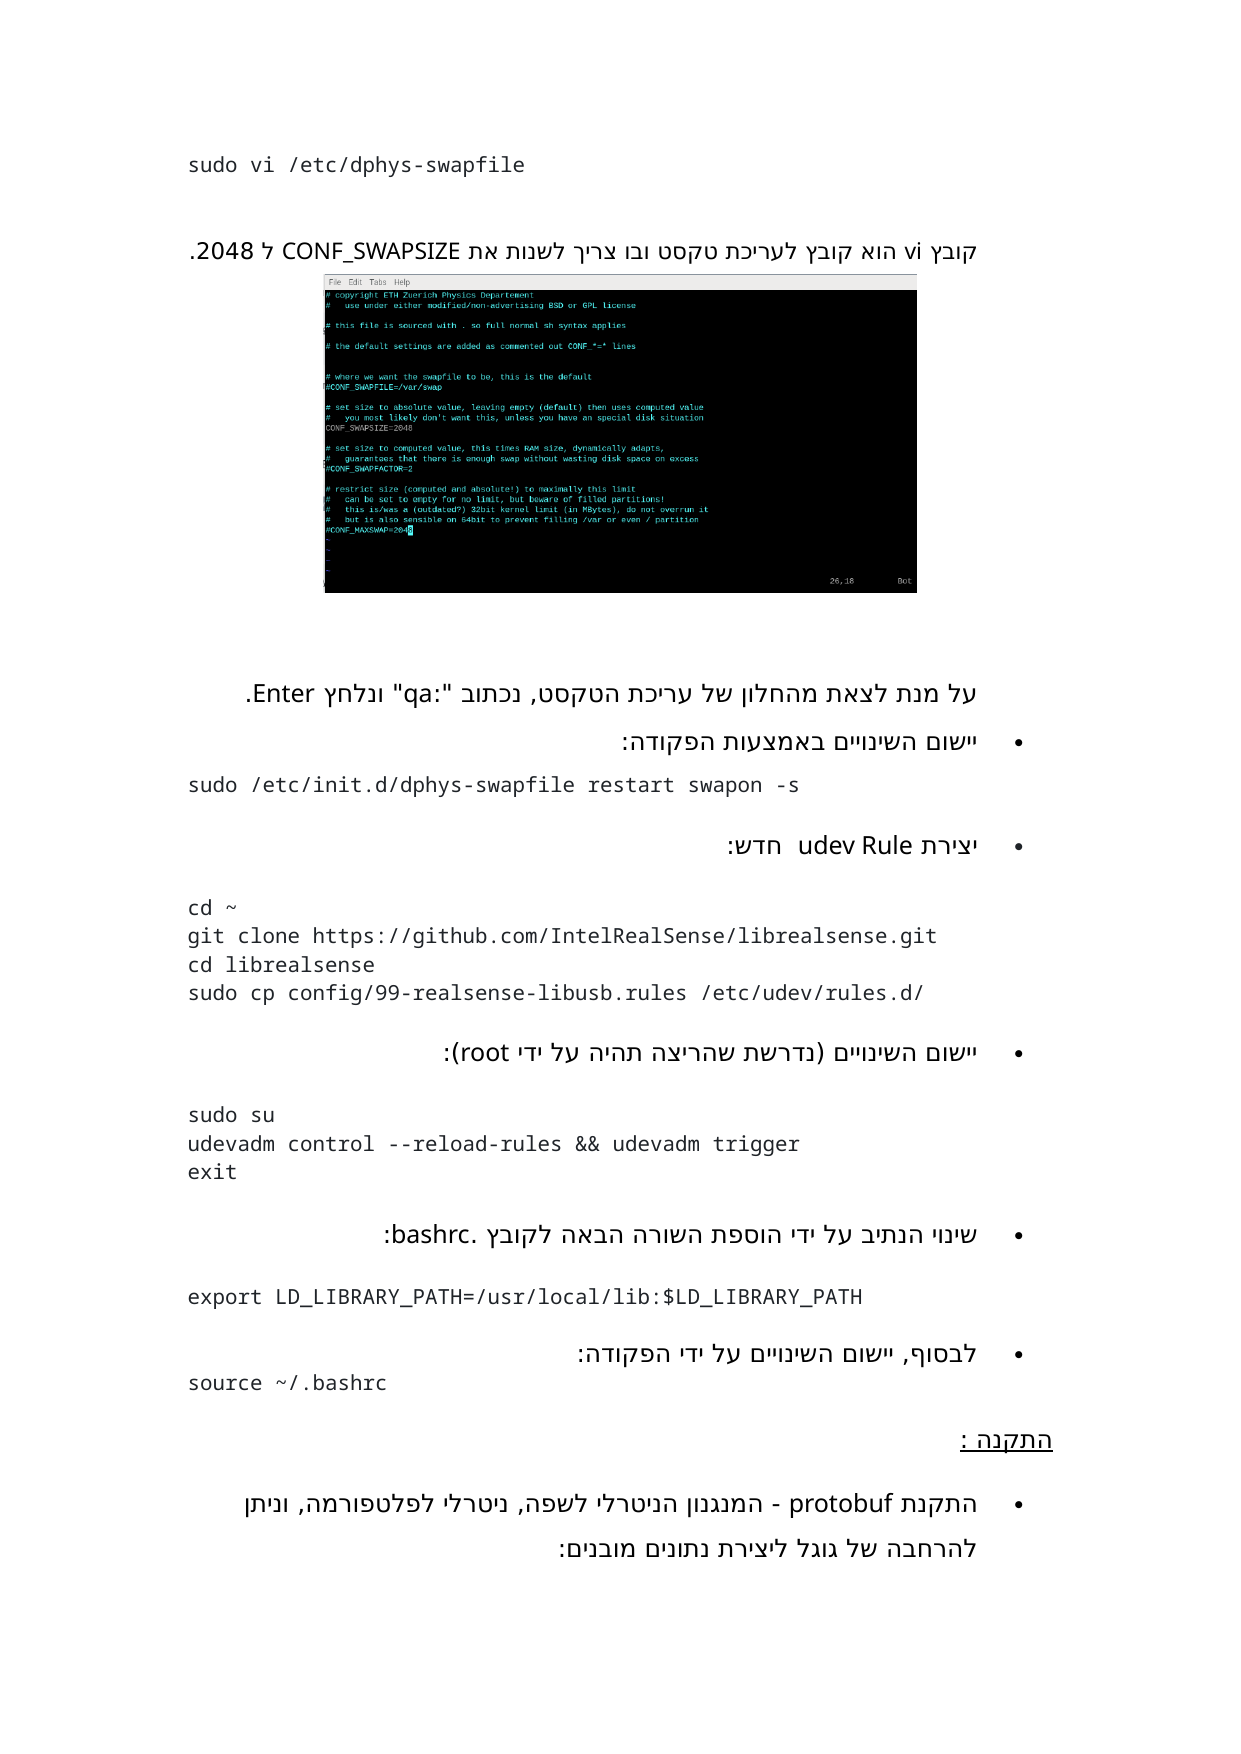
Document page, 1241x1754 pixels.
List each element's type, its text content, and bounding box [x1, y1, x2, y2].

list יישום השינויים באמצעות הפקודה: [187, 727, 1015, 756]
text התקנה : [187, 1425, 1053, 1454]
text source ~/.bashrc [187, 1368, 1053, 1397]
text קובץ vi הוא קובץ לעריכת טקסט ובו צריך לשנות את CONF_SWAPSIZE ל 2048. [187, 235, 978, 266]
picture [323, 274, 917, 593]
text exit [187, 1157, 1053, 1186]
list יישום השינויים (נדרשת שהריצה תהיה על ידי root): [187, 1035, 1015, 1069]
text sudo /etc/init.d/dphys-swapfile restart swapon -s [187, 771, 1053, 799]
list התקנת protobuf - המנגנון הניטרלי לשפה, ניטרלי לפלטפורמה, וניתן להרחבה של גוגל ליצירת נתונים מובנים: [187, 1486, 1015, 1563]
list יצירת udev Rule חדש: [187, 827, 1015, 862]
text sudo cp config/99-realsense-libusb.rules /etc/udev/rules.d/ [187, 978, 1053, 1007]
text udevadm control --reload-rules && udevadm trigger [187, 1129, 1053, 1157]
text export LD_LIBRARY_PATH=/usr/local/lib:$LD_LIBRARY_PATH [187, 1282, 1053, 1311]
text על מנת לצאת מהחלון של עריכת הטקסט, נכתוב ":qa" ונלחץ Enter. [187, 676, 978, 710]
text sudo su [187, 1100, 1053, 1129]
text cd ~ [187, 893, 1053, 921]
list לבסוף, יישום השינויים על ידי הפקודה: [187, 1339, 1015, 1368]
text git clone https://github.com/IntelRealSense/librealsense.git [187, 921, 1053, 950]
text sudo vi /etc/dphys-swapfile [187, 150, 1053, 178]
list שינוי הנתיב על ידי הוספת השורה הבאה לקובץ .bashrc: [187, 1217, 1015, 1251]
text cd librealsense [187, 950, 1053, 978]
